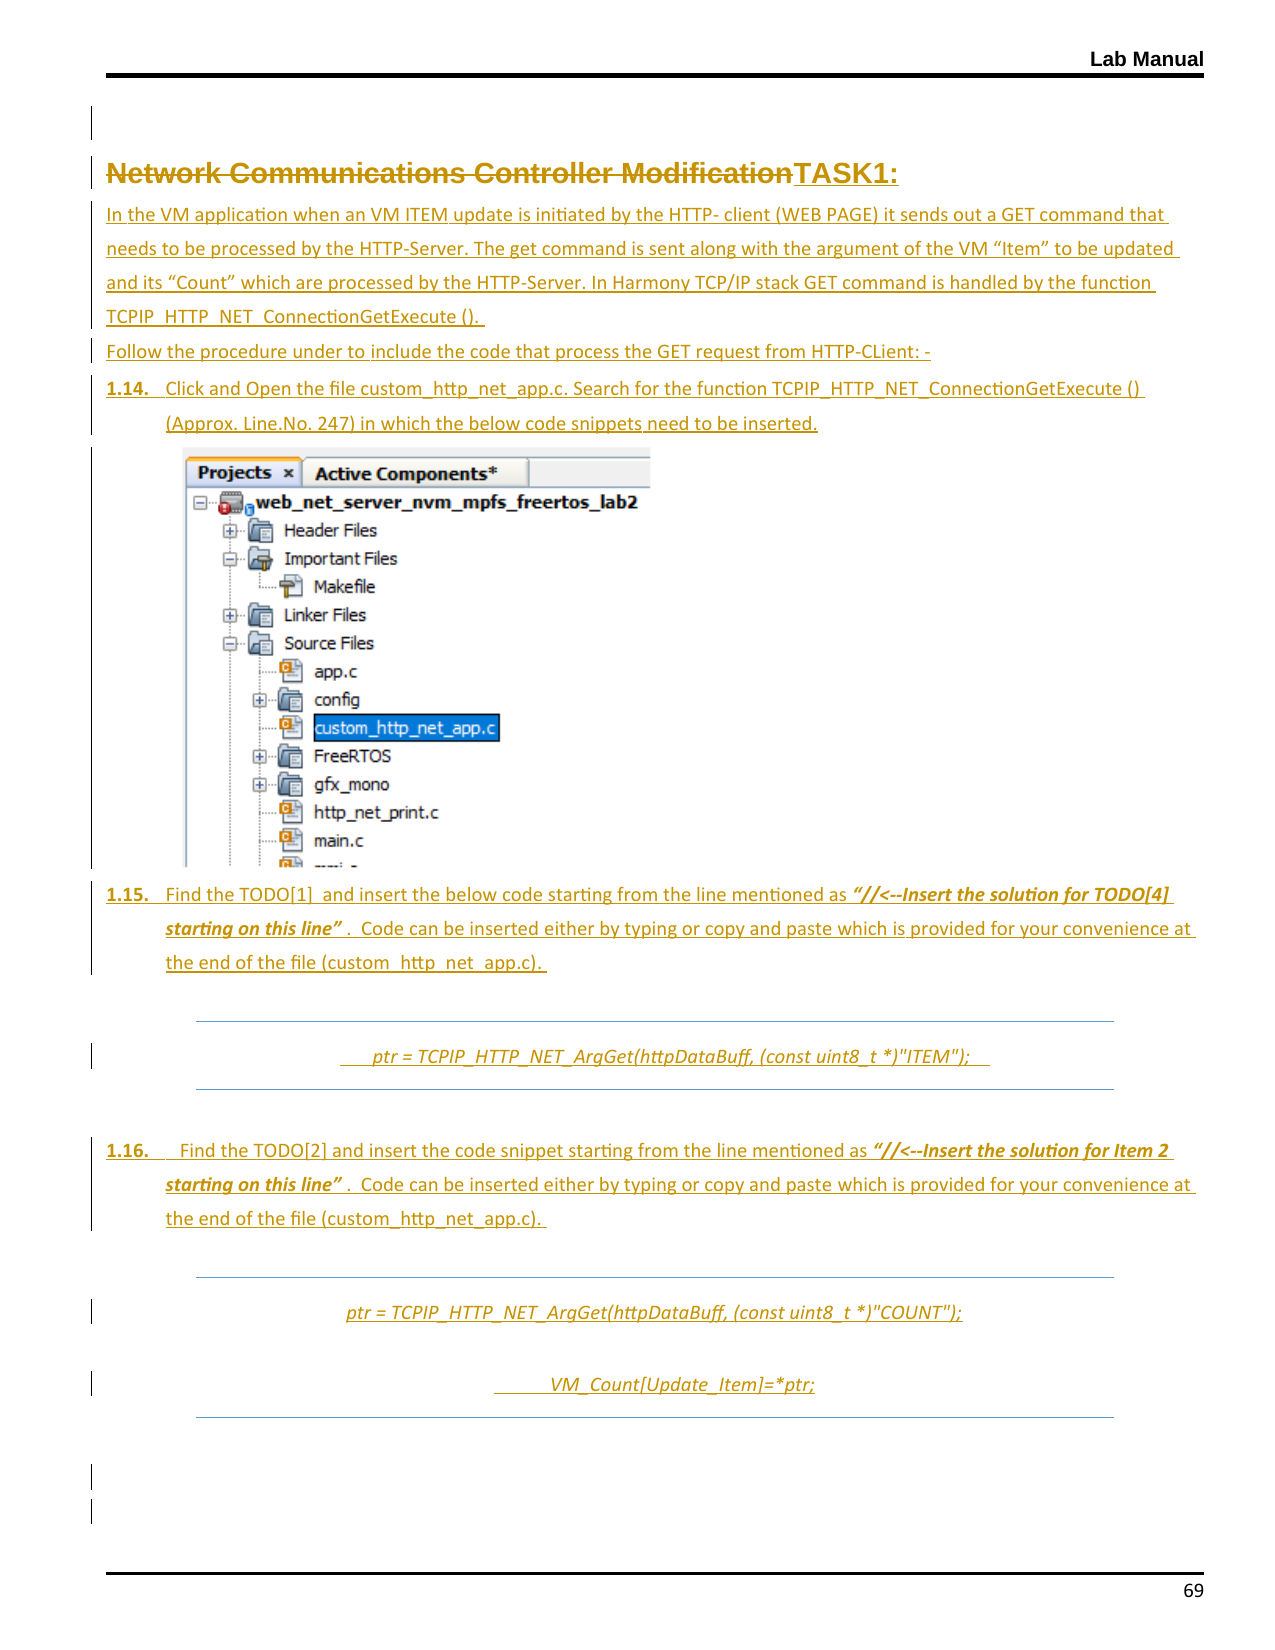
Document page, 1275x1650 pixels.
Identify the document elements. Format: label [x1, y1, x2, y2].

picture [181, 447, 652, 869]
